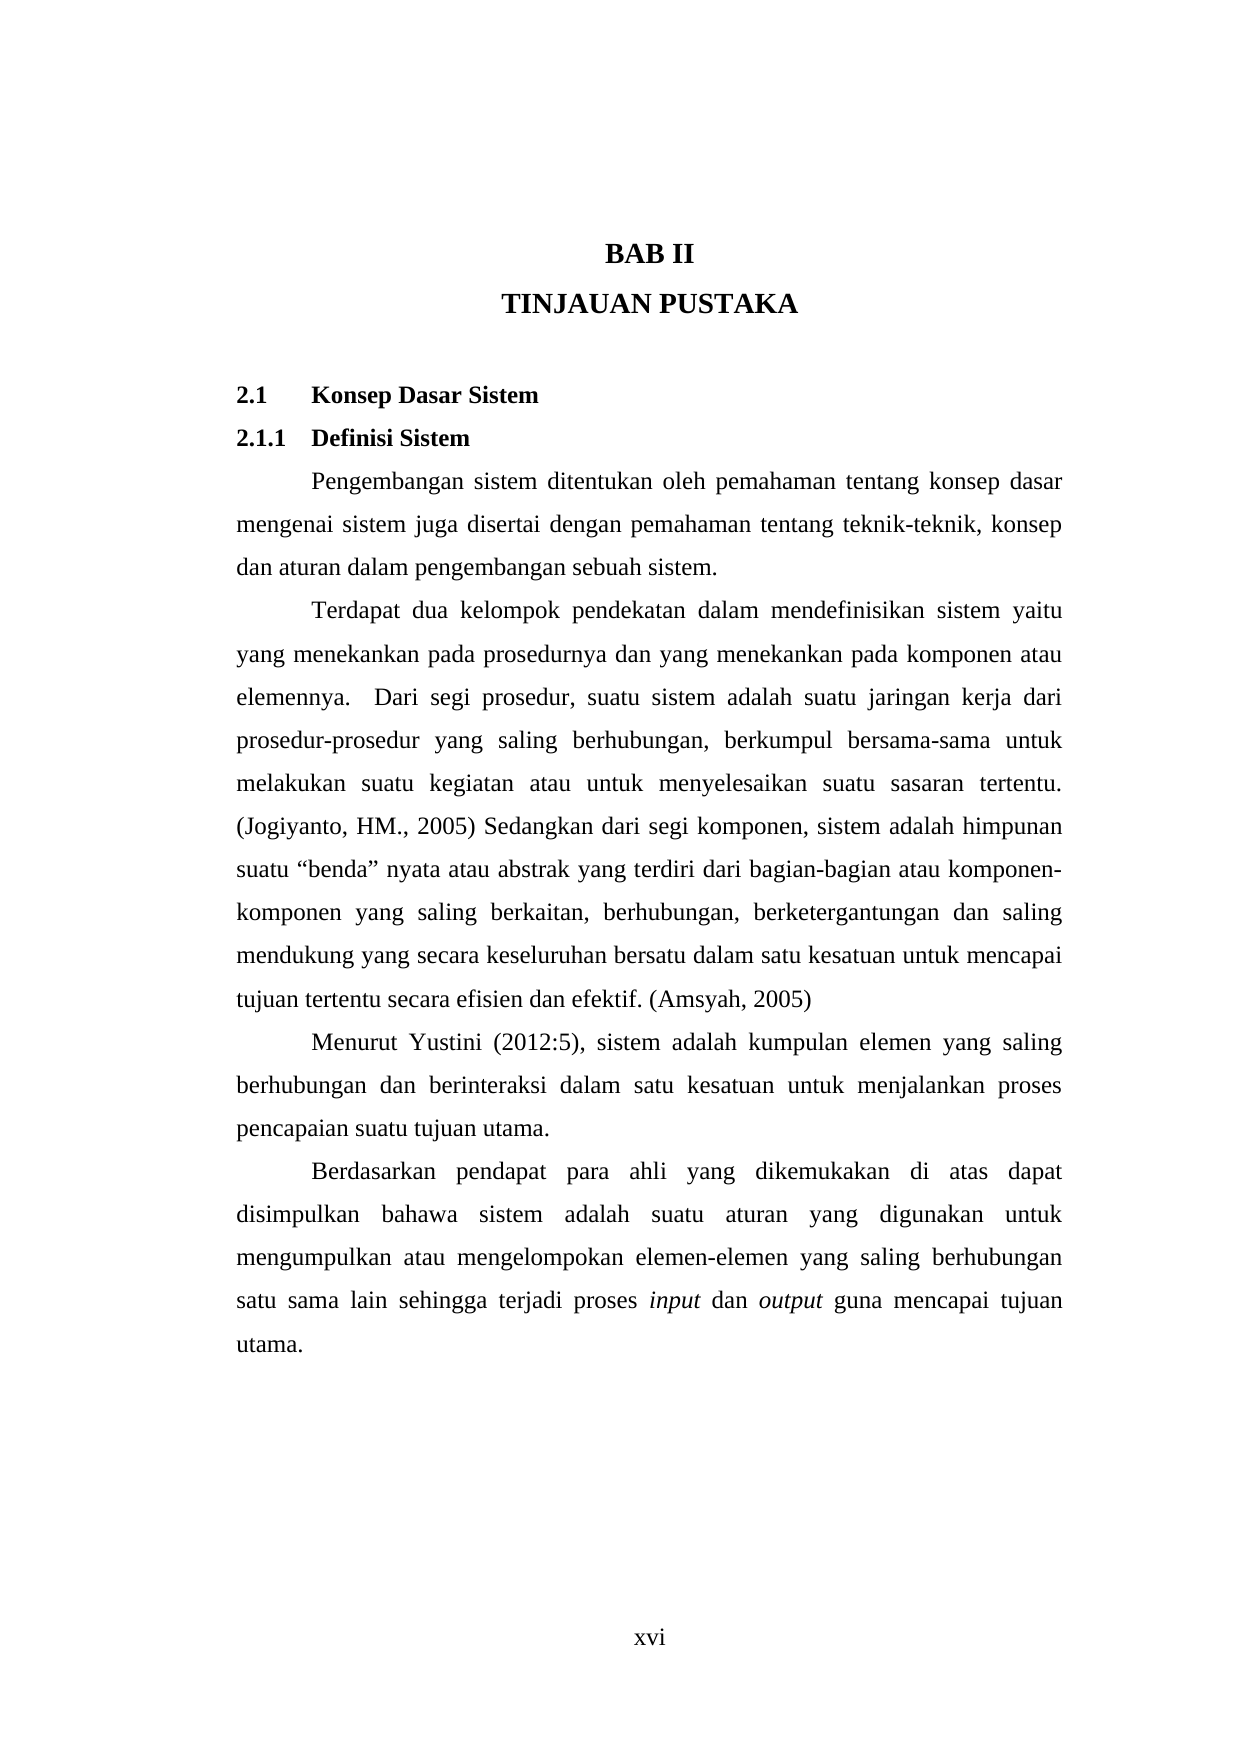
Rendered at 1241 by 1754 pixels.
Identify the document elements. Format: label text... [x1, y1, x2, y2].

text Pengembangan sistem ditentukan oleh pemahaman tentang konsep dasar mengenai sistem juga disertai dengan pemahaman tentang teknik-teknik, konsep dan aturan dalam pengembangan sebuah sistem. [236, 466, 1063, 581]
text Menurut Yustini (2012:5), sistem adalah kumpulan elemen yang saling berhubungan dan berinteraksi dalam satu kesatuan untuk menjalankan proses pencapaian suatu tujuan utama. [236, 1027, 1063, 1142]
text Berdasarkan pendapat para ahli yang dikemukakan di atas dapat disimpulkan bahawa sistem adalah suatu aturan yang digunakan untuk mengumpulkan atau mengelompokan elemen-elemen yang saling berhubungan satu sama lain sehingga terjadi proses input dan output guna mencapai tujuan utama. [236, 1156, 1063, 1357]
text BAB II [236, 236, 1063, 270]
text 2.1 Konsep Dasar Sistem [236, 380, 1063, 409]
list 2.1.1 Definisi Sistem [236, 423, 1063, 452]
text TINJAUAN PUSTAKA [236, 287, 1063, 320]
text Terdapat dua kelompok pendekatan dalam mendefinisikan sistem yaitu yang menekankan pada prosedurnya dan yang menekankan pada komponen atau elemennya. Dari segi prosedur, suatu sistem adalah suatu jaringan kerja dari prosedur-prosedur yang saling berhubungan, berkumpul bersama-sama untuk melakukan suatu kegiatan atau untuk menyelesaikan suatu sasaran tertentu. (Jogiyanto, HM., 2005) Sedangkan dari segi komponen, sistem adalah himpunan suatu “benda” nyata atau abstrak yang terdiri dari bagian-bagian atau komponen-komponen yang saling berkaitan, berhubungan, berketergantungan dan saling mendukung yang secara keseluruhan bersatu dalam satu kesatuan untuk mencapai tujuan tertentu secara efisien dan efektif. (Amsyah, 2005) [236, 596, 1063, 1012]
